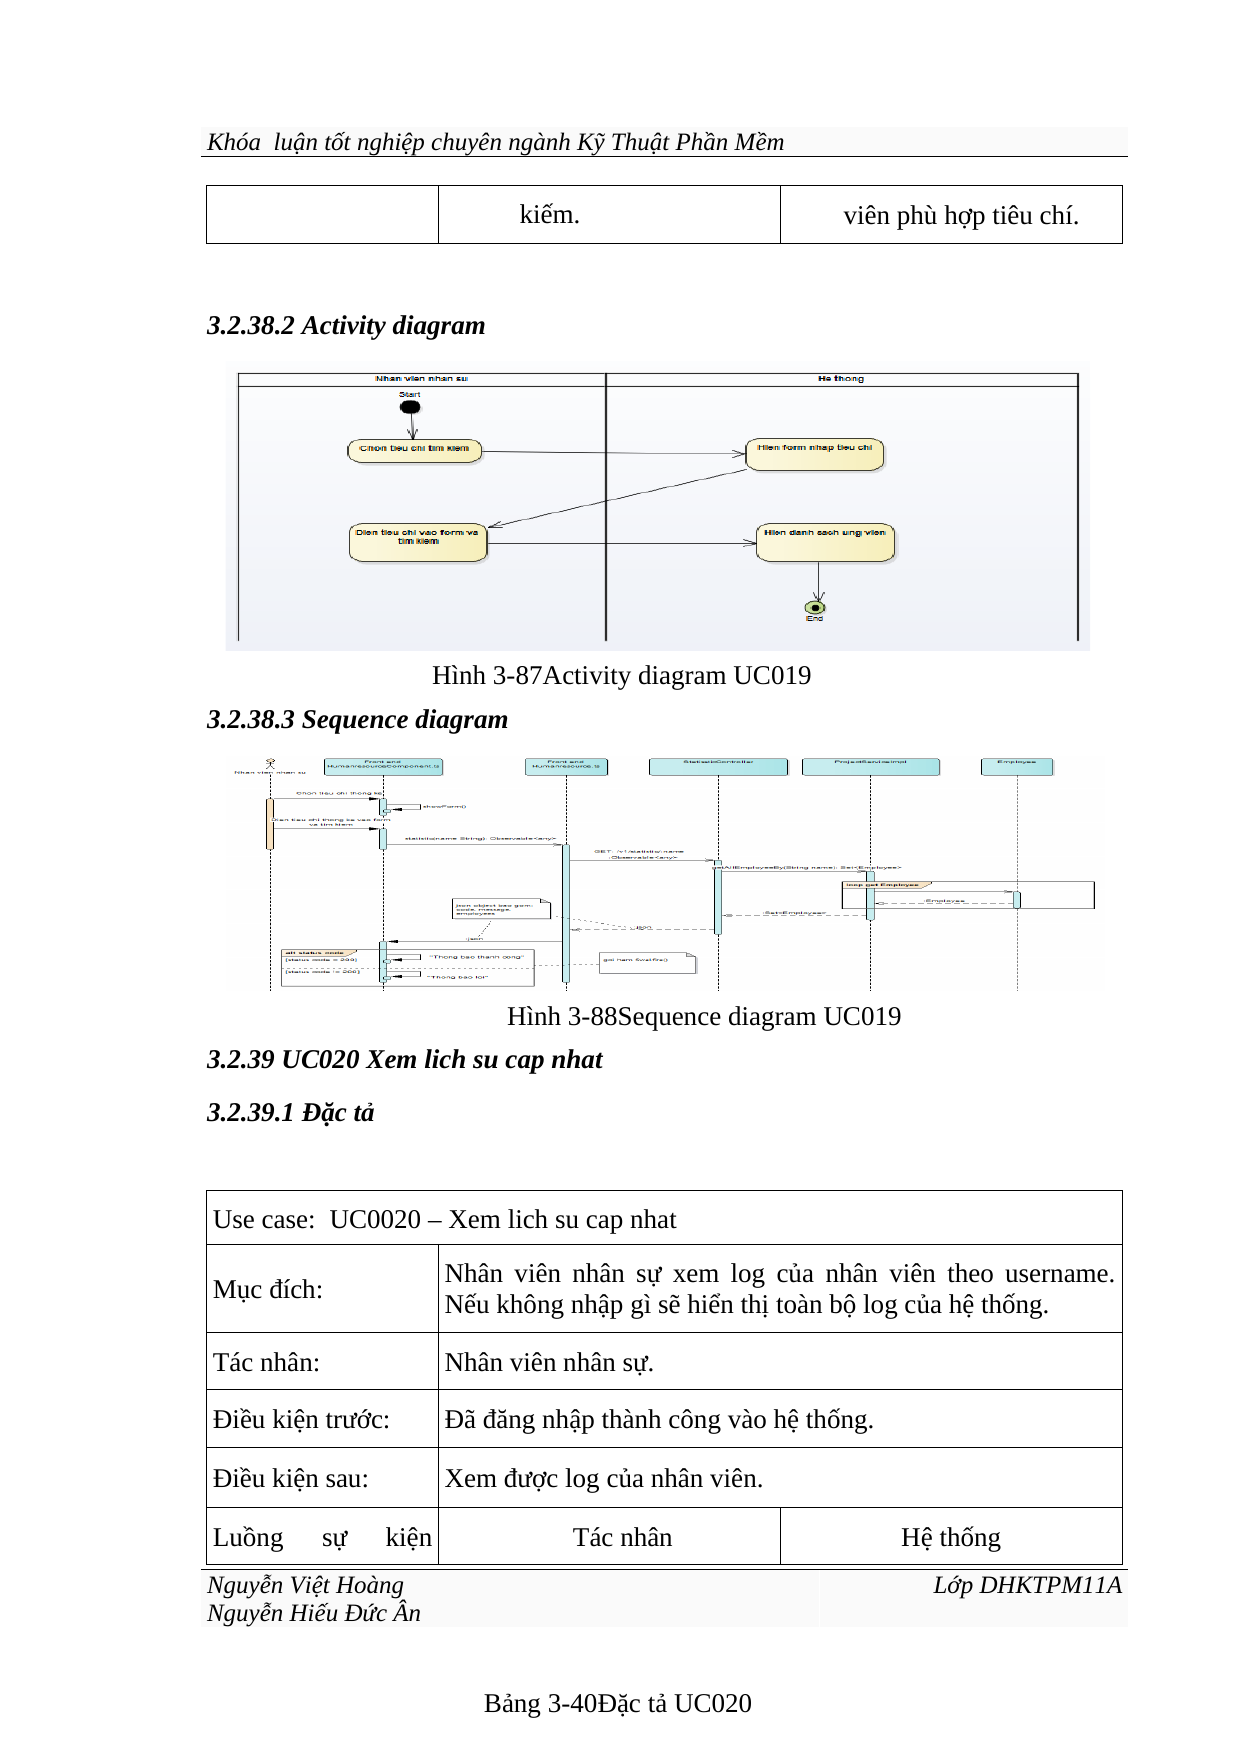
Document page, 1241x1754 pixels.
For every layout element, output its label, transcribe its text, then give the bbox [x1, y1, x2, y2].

table_cell Nhân viên nhân sự. [439, 1333, 1122, 1389]
table_cell Mục đích: [207, 1245, 438, 1332]
table_cell Điều kiện trước: [207, 1390, 438, 1447]
table_cell Nhập tiêu chí và tìm kiếm. [439, 186, 780, 242]
picture [225, 361, 1091, 651]
table_cell Xem được log của nhân viên. [439, 1448, 1122, 1507]
table_cell Hệ thống [781, 1508, 1122, 1564]
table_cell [781, 186, 1122, 242]
picture [225, 756, 1105, 991]
table_cell Tác nhân: [207, 1333, 438, 1389]
table_cell Điều kiện sau: [207, 1448, 438, 1507]
table_cell Nhân viên nhân sự xem log của nhân viên theo username. Nếu không nhập gì sẽ hiển thị toàn bộ log của hệ thống. [439, 1245, 1122, 1332]
subtitle Activity diagram [207, 309, 1122, 340]
subtitle UC020 Xem lich su cap nhat [207, 1044, 1122, 1075]
table_cell Tác nhân [439, 1508, 780, 1564]
table_cell Đã đăng nhập thành công vào hệ thống. [439, 1390, 1122, 1447]
subtitle Sequence diagram [207, 703, 1122, 734]
table_header Use case: UC0020 – Xem lich su cap nhat [207, 1191, 1122, 1244]
subtitle Đặc tả [207, 1097, 1122, 1128]
text Bảng 3-40Đặc tả UC020 [483, 1688, 752, 1719]
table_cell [207, 1508, 438, 1564]
